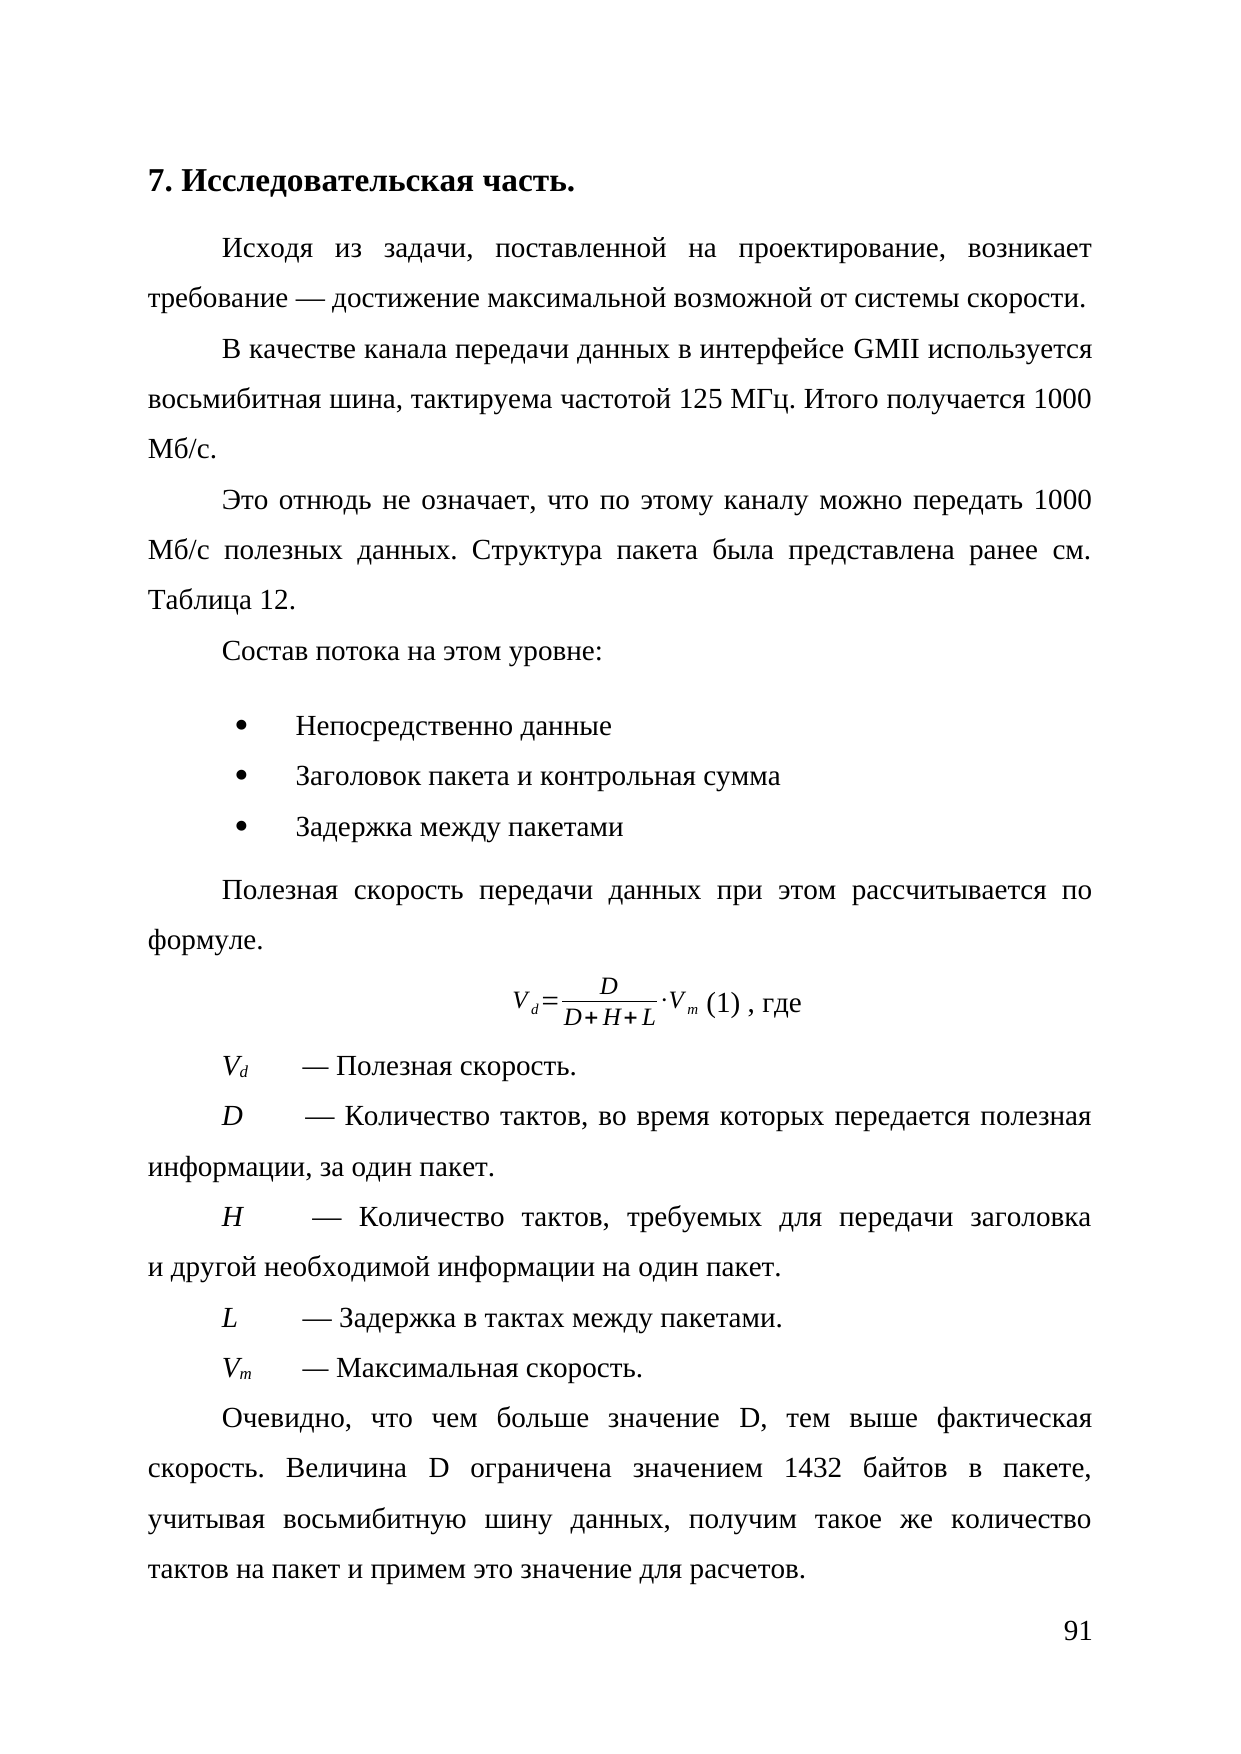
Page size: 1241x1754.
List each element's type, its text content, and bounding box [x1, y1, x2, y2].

text L — Задержка в тактах между пакетами. [148, 1300, 1092, 1333]
text Vm — Максимальная скорость. [148, 1350, 1092, 1383]
text Заголовок пакета и контрольная сумма [236, 758, 1092, 792]
text В качестве канала передачи данных в интерфейсе GMII используется восьмибитная шина, тактируема частотой 125 МГц. Итого получается 1000 Мб/c. [148, 331, 1092, 465]
text Состав потока на этом уровне: [148, 633, 1092, 666]
subtitle 7. Исследовательская часть. [148, 160, 1092, 198]
text Полезная скорость передачи данных при этом рассчитывается по формуле. [148, 872, 1092, 956]
text Это отнюдь не означает, что по этому каналу можно передать 1000 Мб/c полезных данных. Структура пакета была представлена ранее см. Таблица 12. [148, 482, 1092, 616]
text Исходя из задачи, поставленной на проектирование, возникает требование — достижение максимальной возможной от системы скорости. [148, 230, 1092, 314]
text Очевидно, что чем больше значение D, тем выше фактическая скорость. Величина D ограничена значением 1432 байтов в пакете, учитывая восьмибитную шину данных, получим такое же количество тактов на пакет и примем это значение для расчетов. [148, 1400, 1092, 1585]
text Задержка между пакетами [236, 809, 1092, 842]
text Vd — Полезная скорость. [148, 1048, 1092, 1082]
text Непосредственно данные [236, 708, 1092, 742]
text (1) , где [148, 972, 1092, 1031]
text H — Количество тактов, требуемых для передачи заголовка и другой необходимой информации на один пакет. [148, 1199, 1092, 1283]
text D — Количество тактов, во время которых передается полезная информации, за один пакет. [148, 1098, 1092, 1182]
